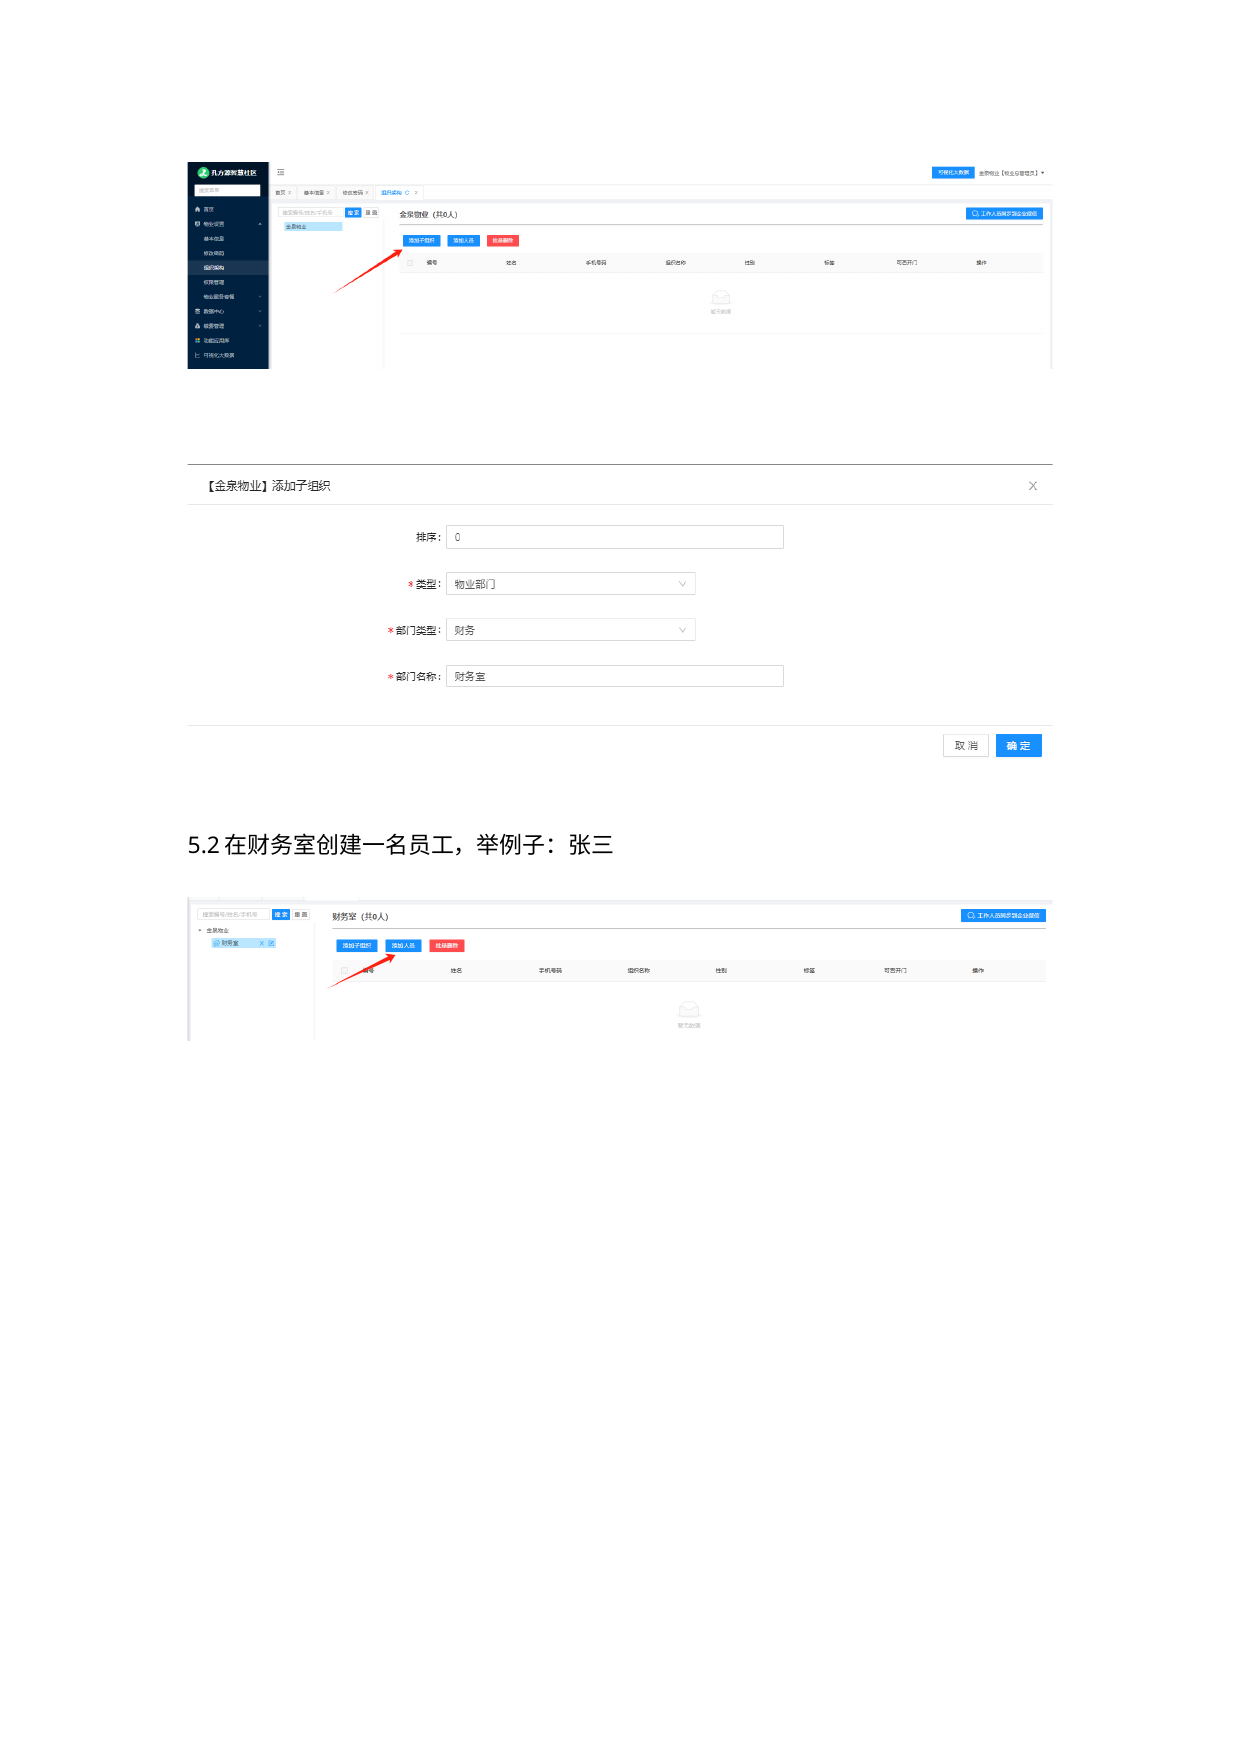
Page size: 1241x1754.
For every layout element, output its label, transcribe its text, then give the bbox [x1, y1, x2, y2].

picture [187, 162, 1053, 369]
text 5.2在财务室创建一名员工，举例子：张三 [187, 811, 1053, 876]
picture [187, 897, 1053, 1041]
picture [187, 464, 1053, 763]
